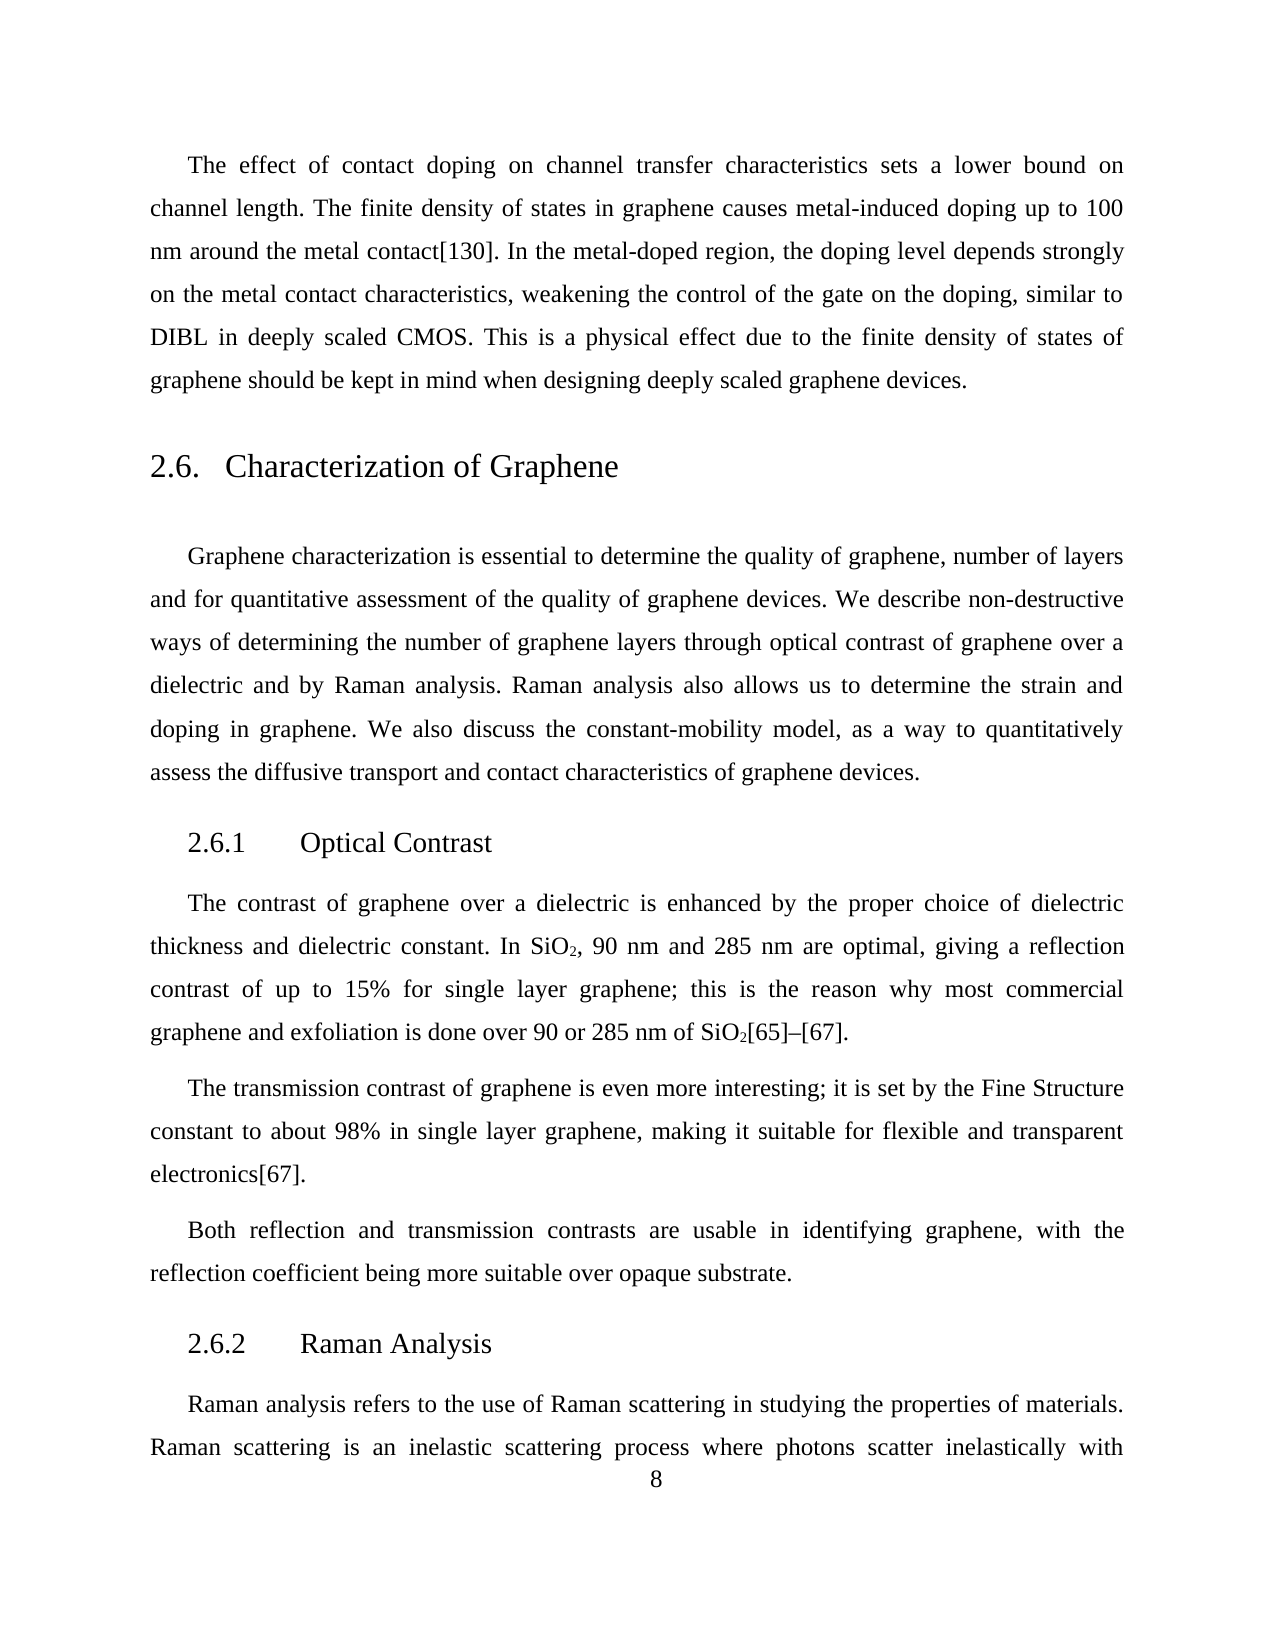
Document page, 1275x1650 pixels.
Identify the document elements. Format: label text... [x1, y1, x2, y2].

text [150, 1389, 1125, 1461]
text Both reflection and transmission contrasts are usable in identifying graphene, with the reflection coefficient being more suitable over opaque substrate. [150, 1215, 1125, 1287]
text The effect of contact doping on channel transfer characteristics sets a lower bound on channel length. The finite density of states in graphene causes metal-induced doping up to 100 nm around the metal contact[130]. In the metal-doped region, the doping level depends strongly on the metal contact characteristics, weakening the control of the gate on the doping, similar to DIBL in deeply scaled CMOS. This is a physical effect due to the finite density of states of graphene should be kept in mind when designing deeply scaled graphene devices. [150, 150, 1125, 394]
text The transmission contrast of graphene is even more interesting; it is set by the Fine Structure constant to about 98% in single layer graphene, making it suitable for flexible and transparent electronics[67]. [150, 1073, 1125, 1188]
text The contrast of graphene over a dielectric is enhanced by the proper choice of dielectric thickness and dielectric constant. In SiO2, 90 nm and 285 nm are optimal, giving a reflection contrast of up to 15% for single layer graphene; this is the reason why most commercial graphene and exfoliation is done over 90 or 285 nm of SiO2[65]–[67]. [150, 888, 1125, 1046]
subtitle Optical Contrast [187, 825, 1125, 858]
text Graphene characterization is essential to determine the quality of graphene, number of layers and for quantitative assessment of the quality of graphene devices. We describe non-destructive ways of determining the number of graphene layers through optical contrast of graphene over a dielectric and by Raman analysis. Raman analysis also allows us to determine the strain and doping in graphene. We also discuss the constant-mobility model, as a way to quantitatively assess the diffusive transport and contact characteristics of graphene devices. [150, 541, 1125, 786]
subtitle Raman Analysis [187, 1326, 1125, 1359]
subtitle Characterization of Graphene [150, 446, 1125, 484]
